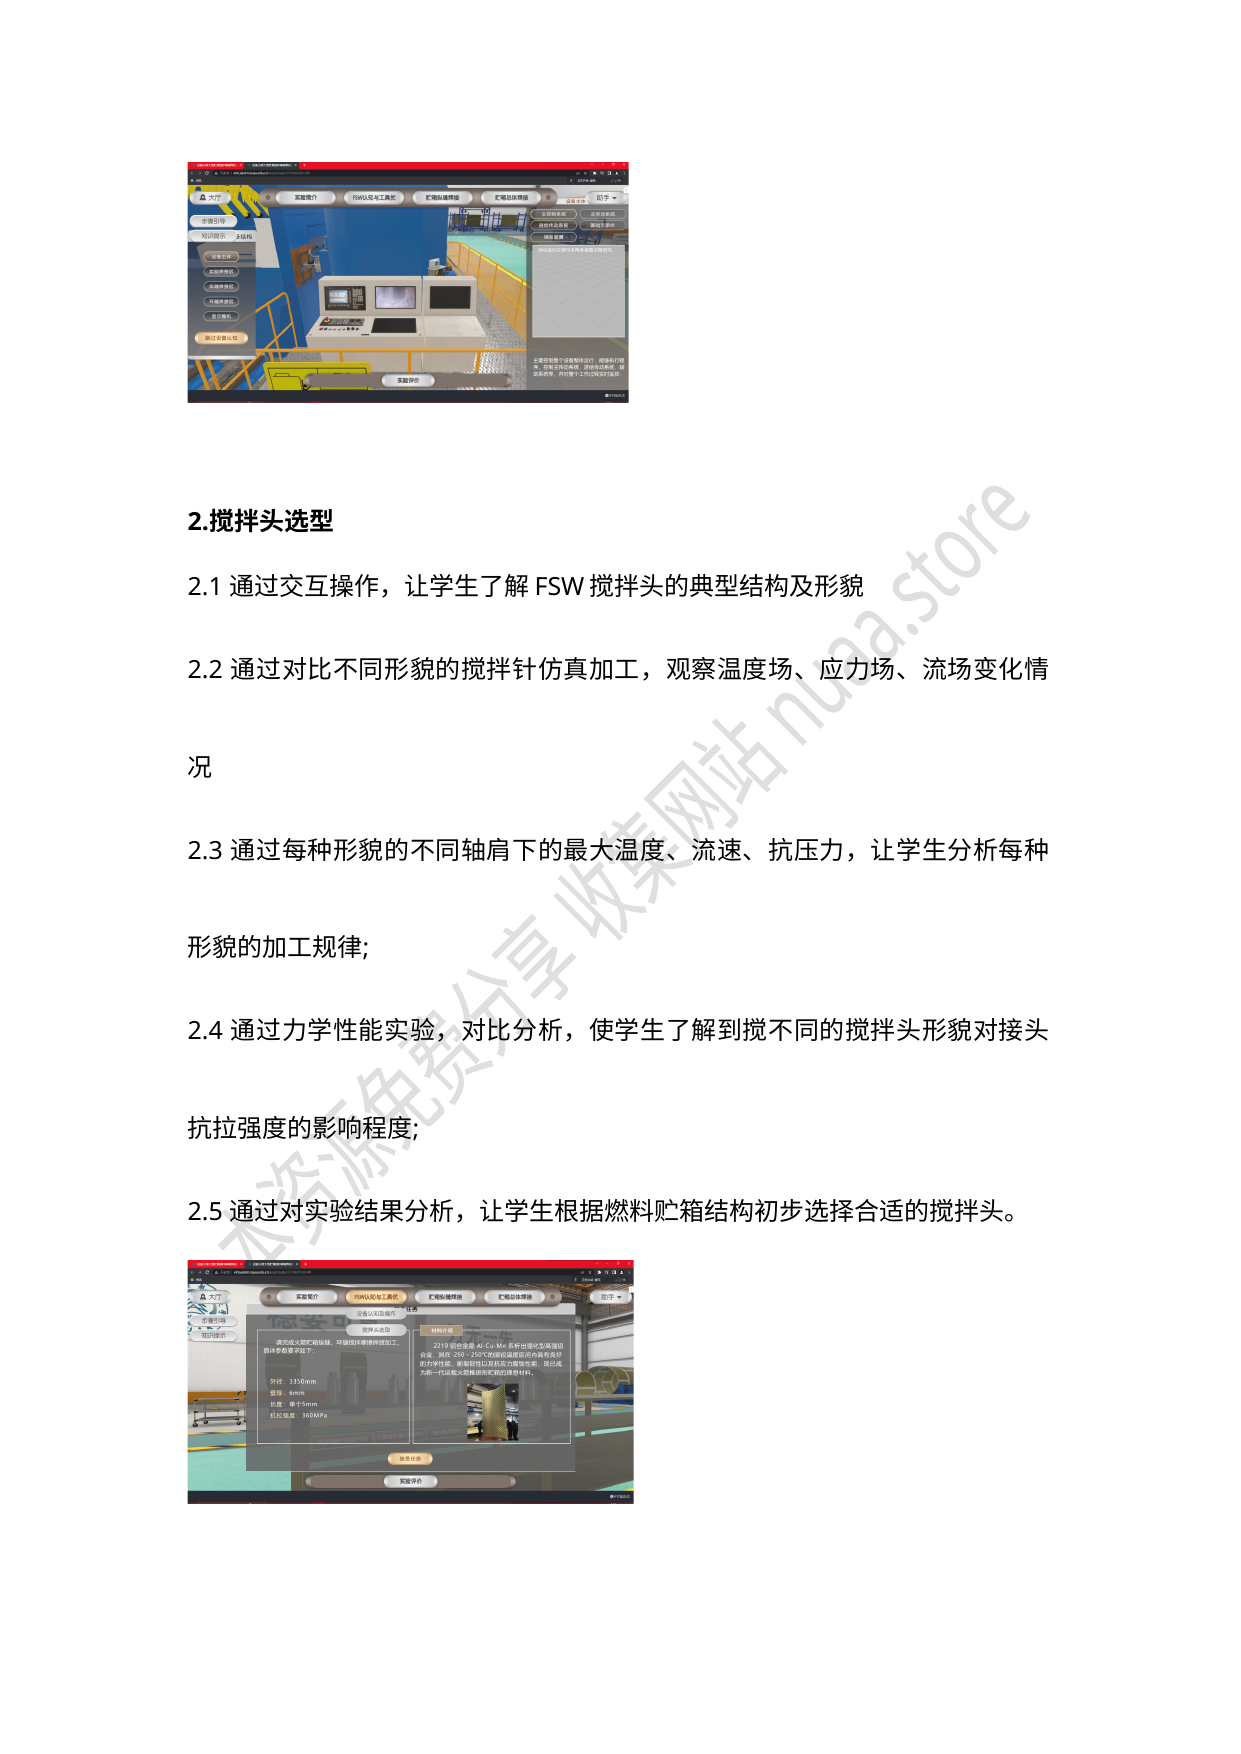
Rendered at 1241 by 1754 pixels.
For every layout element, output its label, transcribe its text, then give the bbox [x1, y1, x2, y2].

picture [187, 1260, 634, 1504]
text 2.1 通过交互操作，让学生了解FSW搅拌头的典型结构及形貌 [187, 552, 1053, 617]
text 2.3 通过每种形貌的不同轴肩下的最大温度、流速、抗压力，让学生分析每种形貌的加工规律; [187, 816, 1053, 978]
text 2.4 通过力学性能实验，对比分析，使学生了解到搅不同的搅拌头形貌对接头抗拉强度的影响程度; [187, 996, 1053, 1159]
text 2.5 通过对实验结果分析，让学生根据燃料贮箱结构初步选择合适的搅拌头。 [187, 1177, 1053, 1242]
text 2.2 通过对比不同形貌的搅拌针仿真加工，观察温度场、应力场、流场变化情况 [187, 635, 1053, 798]
picture [187, 162, 629, 403]
text 2.搅拌头选型 [187, 487, 1053, 552]
